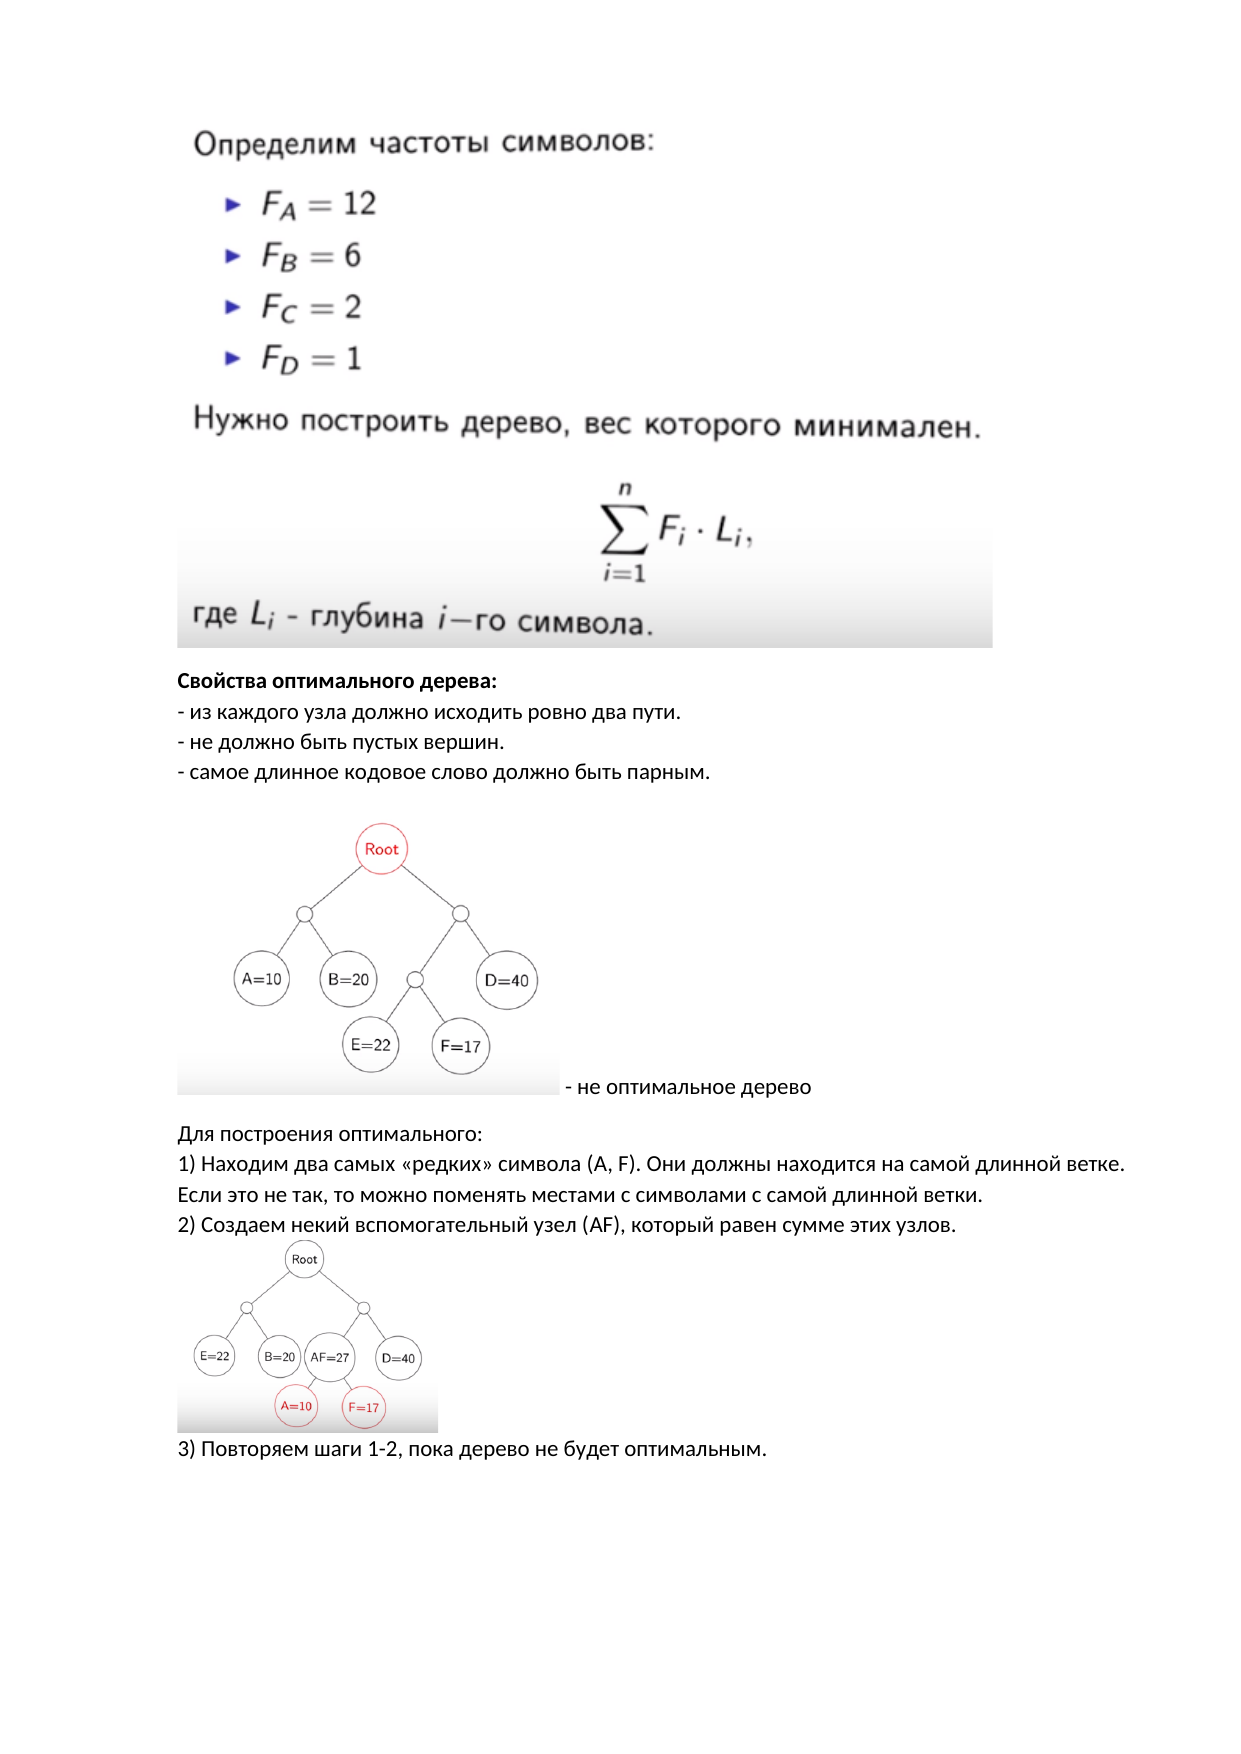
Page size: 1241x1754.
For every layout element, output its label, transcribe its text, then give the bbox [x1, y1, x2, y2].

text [177, 1119, 1152, 1463]
picture [177, 118, 993, 648]
picture [177, 804, 560, 1095]
text Свойства оптимального дерева: - из каждого узла должно исходить ровно два пути. - не должно быть пустых вершин. - самое длинное кодовое слово должно быть парным. [177, 667, 1152, 785]
picture [177, 1240, 439, 1433]
